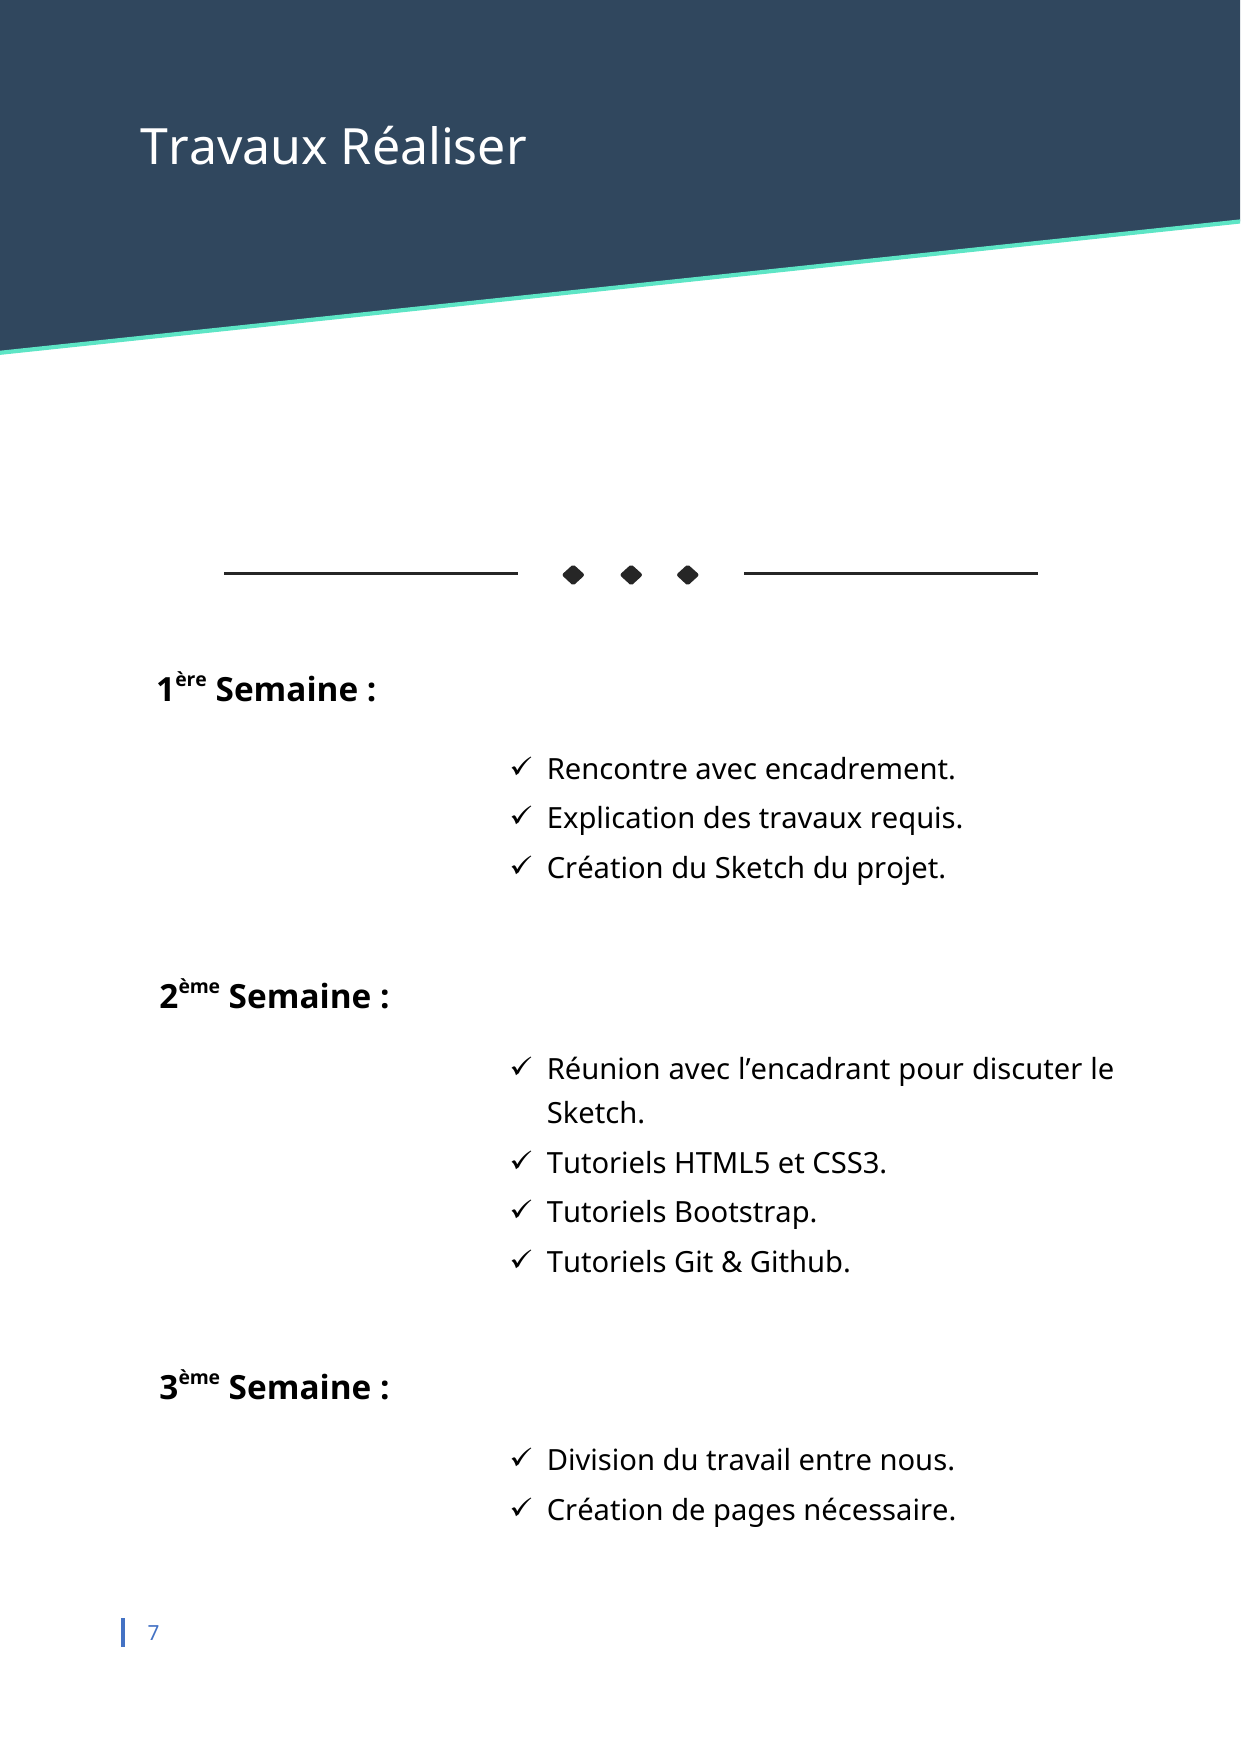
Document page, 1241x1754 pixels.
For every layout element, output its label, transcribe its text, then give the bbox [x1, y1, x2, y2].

text 1ère Semaine : [147, 665, 1115, 711]
list Tutoriels Git & Github. [509, 1241, 1115, 1281]
list Tutoriels HTML5 et CSS3. [509, 1142, 1115, 1182]
list Rencontre avec encadrement. [509, 748, 1115, 788]
list Création de pages nécessaire. [509, 1489, 1115, 1529]
list Tutoriels Bootstrap. [509, 1191, 1115, 1231]
text 3ème Semaine : [159, 1363, 1115, 1409]
list Réunion avec l’encadrant pour discuter le Sketch. [509, 1048, 1115, 1132]
list Création du Sketch du projet. [509, 847, 1115, 887]
list Explication des travaux requis. [509, 797, 1115, 837]
text 2ème Semaine : [159, 972, 1115, 1018]
list Division du travail entre nous. [509, 1440, 1115, 1479]
